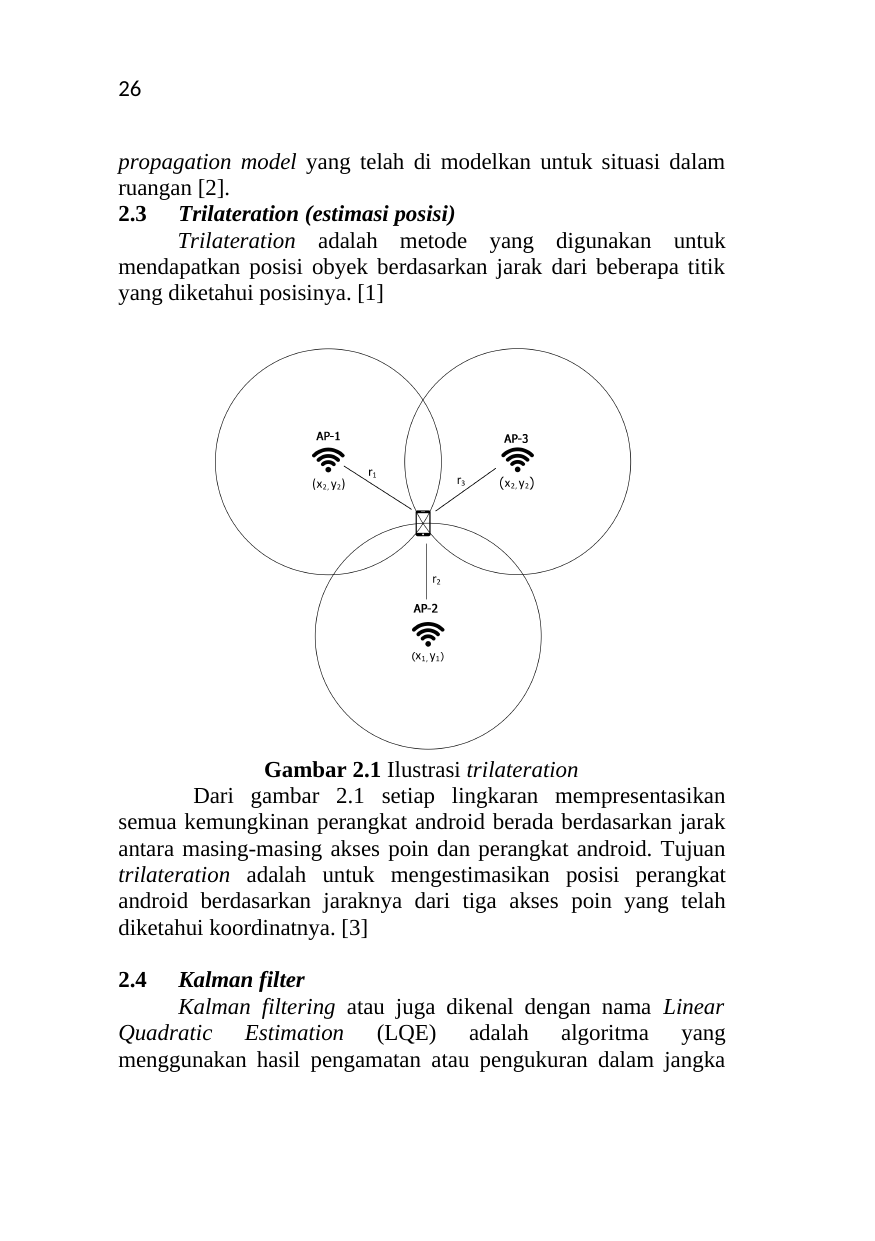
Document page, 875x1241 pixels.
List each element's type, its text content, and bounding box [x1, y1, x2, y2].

text Trilateration adalah metode yang digunakan untuk mendapatkan posisi obyek berdasarkan jarak dari beberapa titik yang diketahui posisinya. [1] [118, 227, 726, 306]
subtitle Trilateration (estimasi posisi) [118, 200, 726, 227]
text Dari gambar 2.1 setiap lingkaran mempresentasikan semua kemungkinan perangkat android berada berdasarkan jarak antara masing-masing akses poin dan perangkat android. Tujuan trilateration adalah untuk mengestimasikan posisi perangkat android berdasarkan jaraknya dari tiga akses poin yang telah diketahui koordinatnya. [3] [118, 782, 726, 940]
subtitle Kalman filter [118, 967, 726, 993]
text Gambar 2.1 Ilustrasi trilateration [118, 756, 726, 782]
picture [210, 332, 634, 756]
